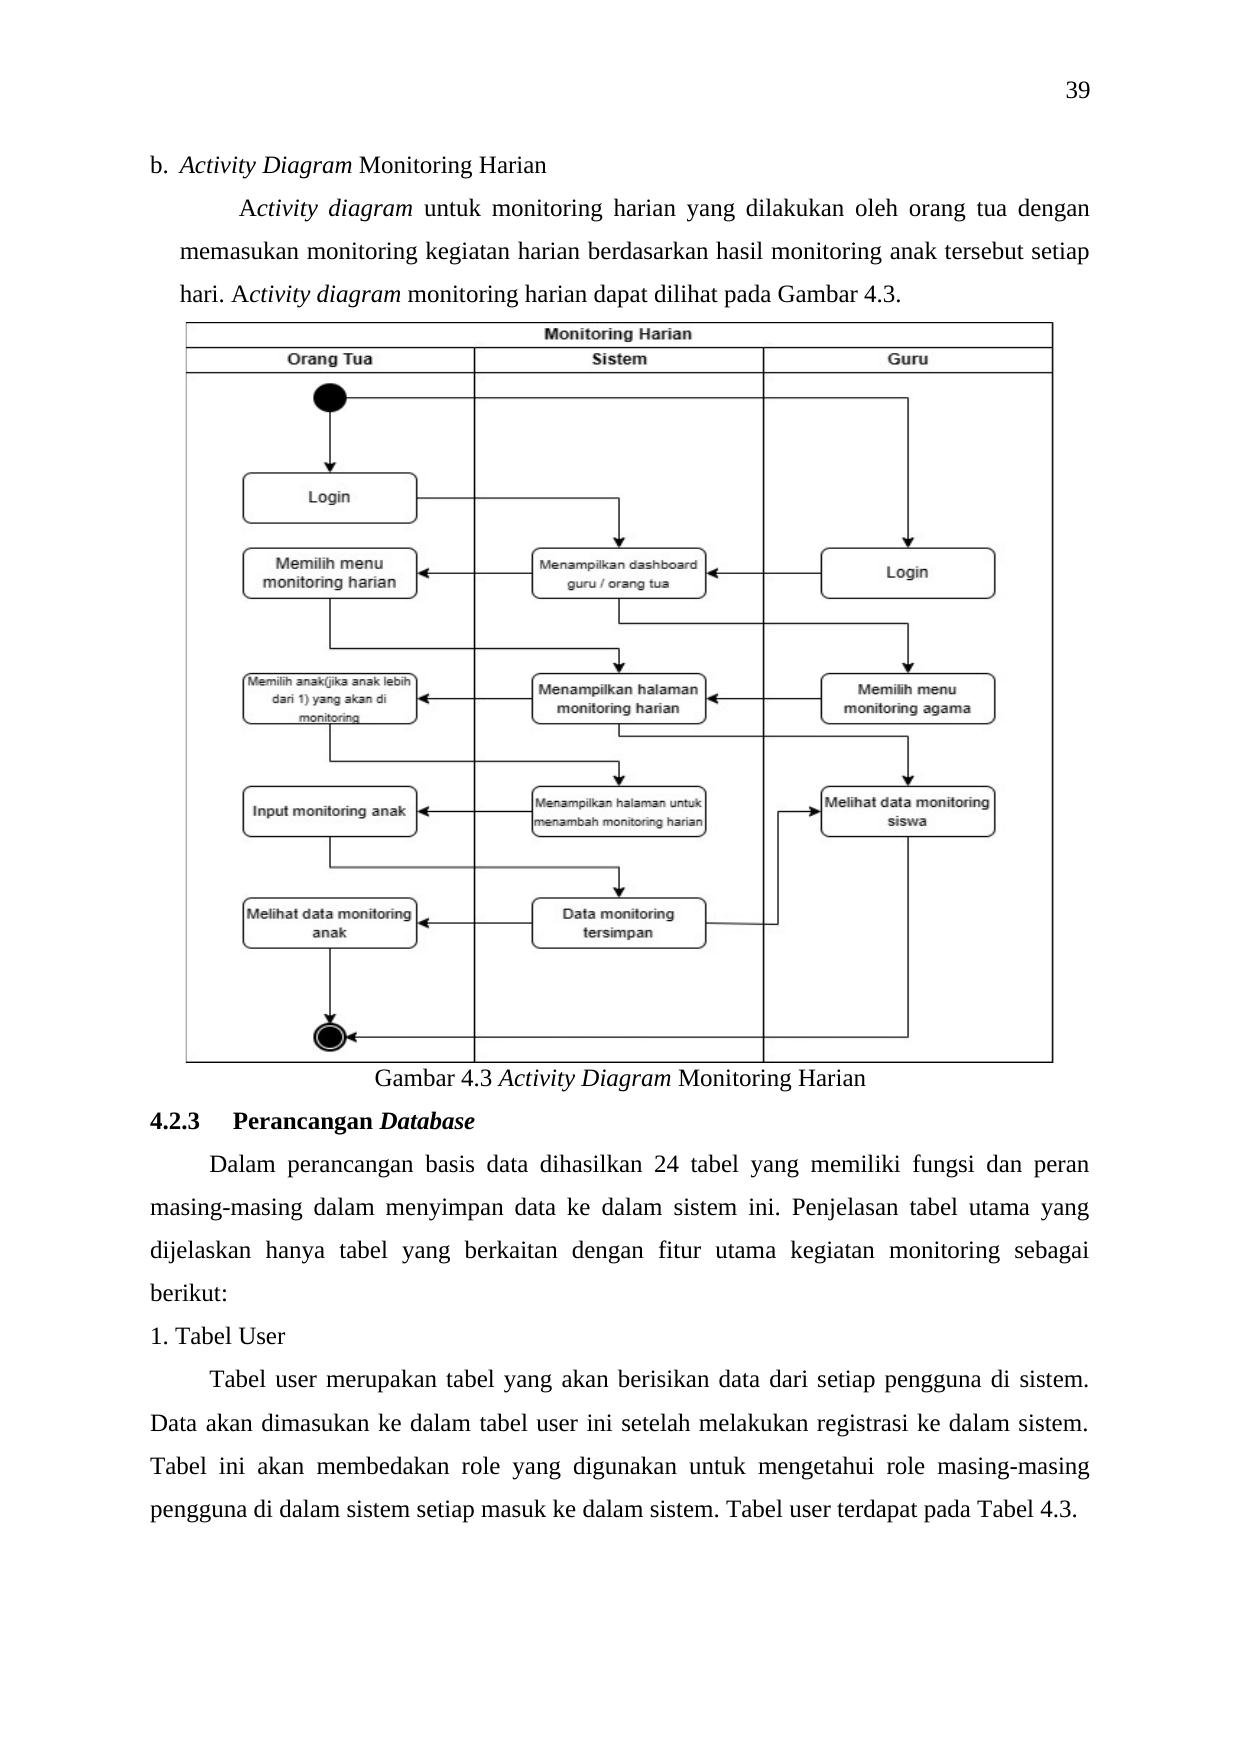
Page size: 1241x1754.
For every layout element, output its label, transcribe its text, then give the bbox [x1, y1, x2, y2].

text Dalam perancangan basis data dihasilkan 24 tabel yang memiliki fungsi dan peran masing-masing dalam menyimpan data ke dalam sistem ini. Penjelasan tabel utama yang dijelaskan hanya tabel yang berkaitan dengan fitur utama kegiatan monitoring sebagai berikut: [150, 1149, 1090, 1307]
text Activity diagram untuk monitoring harian yang dilakukan oleh orang tua dengan memasukan monitoring kegiatan harian berdasarkan hasil monitoring anak tersebut setiap hari. Activity diagram monitoring harian dapat dilihat pada Gambar 4.3. [179, 193, 1090, 308]
list Activity Diagram Monitoring Harian [150, 150, 1090, 179]
text Tabel user merupakan tabel yang akan berisikan data dari setiap pengguna di sistem. Data akan dimasukan ke dalam tabel user ini setelah melakukan registrasi ke dalam sistem. Tabel ini akan membedakan role yang digunakan untuk mengetahui role masing-masing pengguna di dalam sistem setiap masuk ke dalam sistem. Tabel user terdapat pada Tabel 4.3. [150, 1364, 1090, 1523]
picture [185, 322, 1055, 1063]
text Gambar 4.3 Activity Diagram Monitoring Harian [150, 1063, 1090, 1091]
text 1. Tabel User [150, 1321, 1090, 1350]
subtitle Perancangan Database [150, 1106, 1090, 1134]
